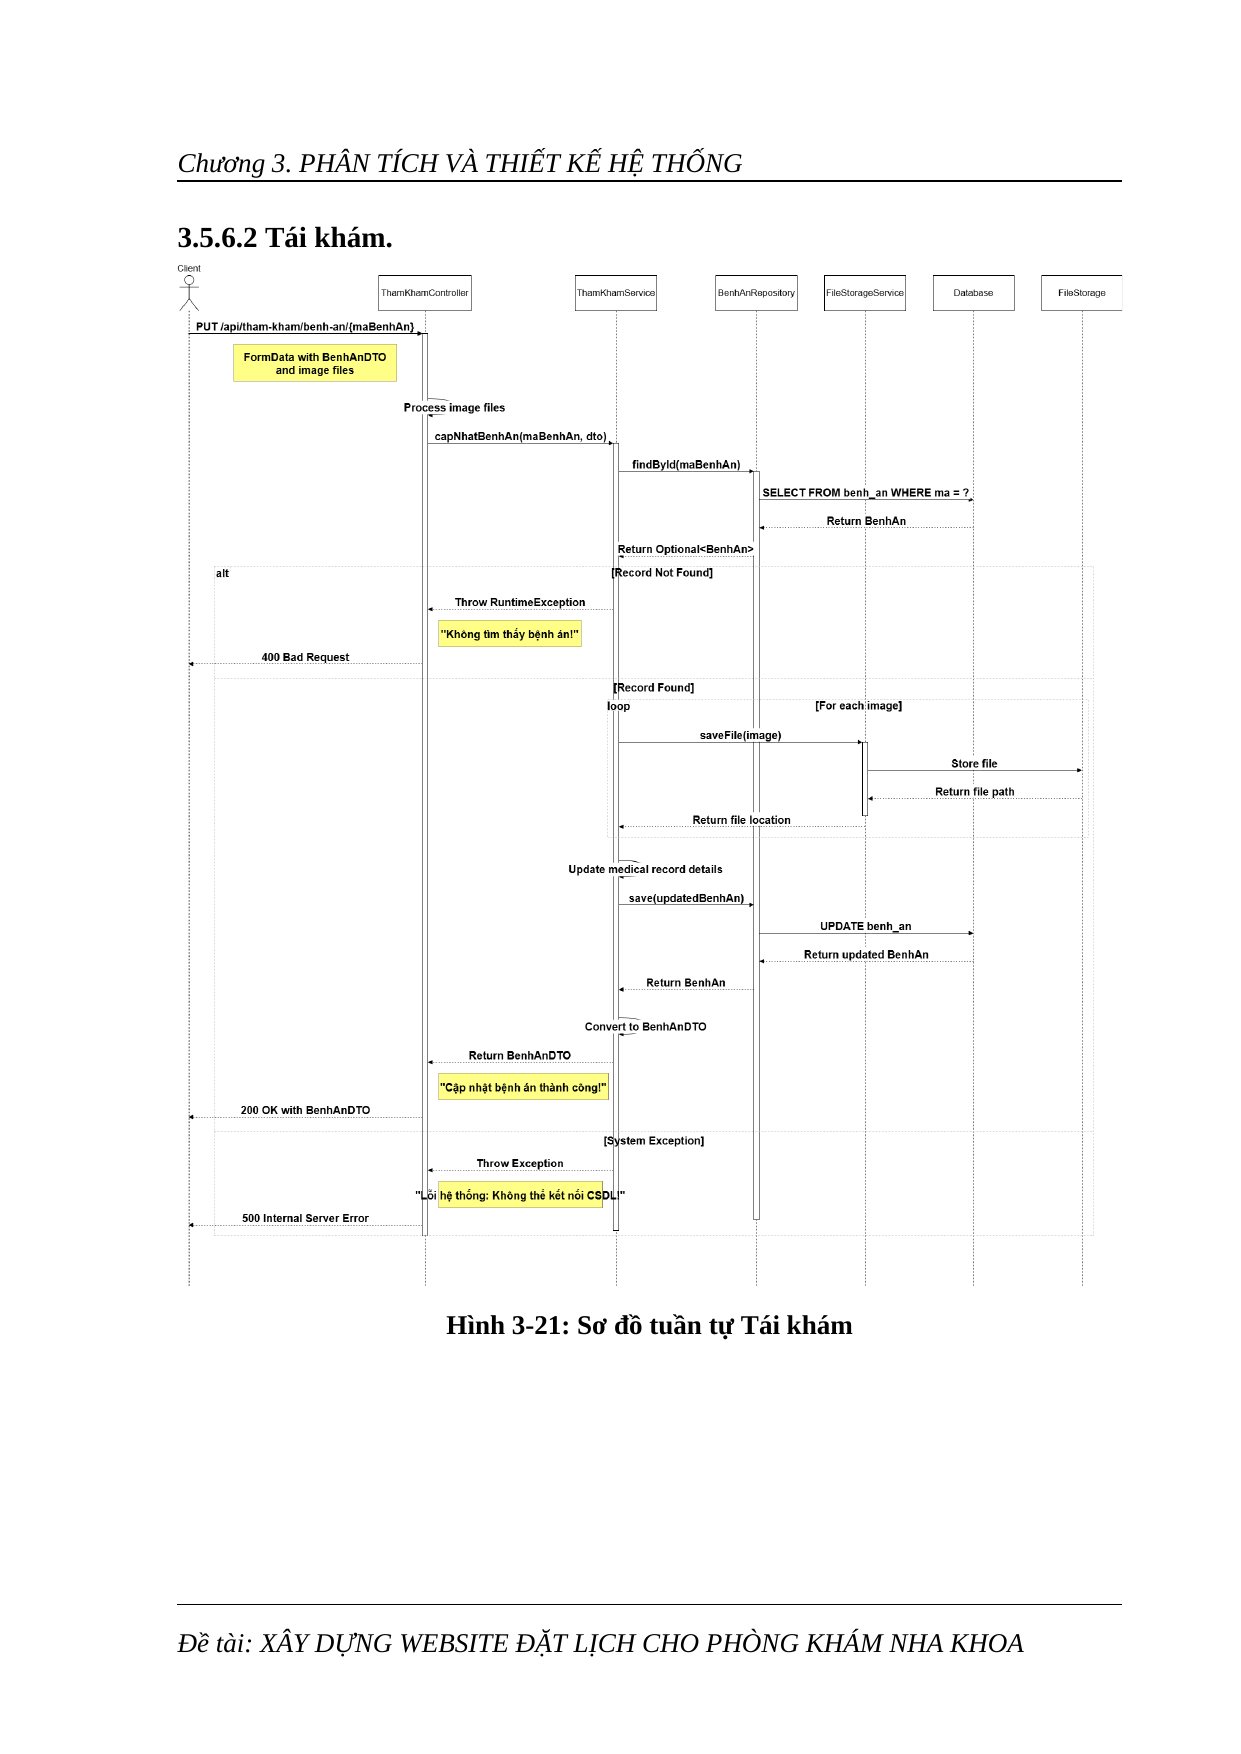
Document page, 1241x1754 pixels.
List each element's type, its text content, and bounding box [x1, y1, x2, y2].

text Hình 3-21: Sơ đồ tuần tự Tái khám [177, 1309, 1122, 1340]
text 3.5.6.2 Tái khám. [177, 220, 1122, 253]
picture [177, 263, 1123, 1288]
